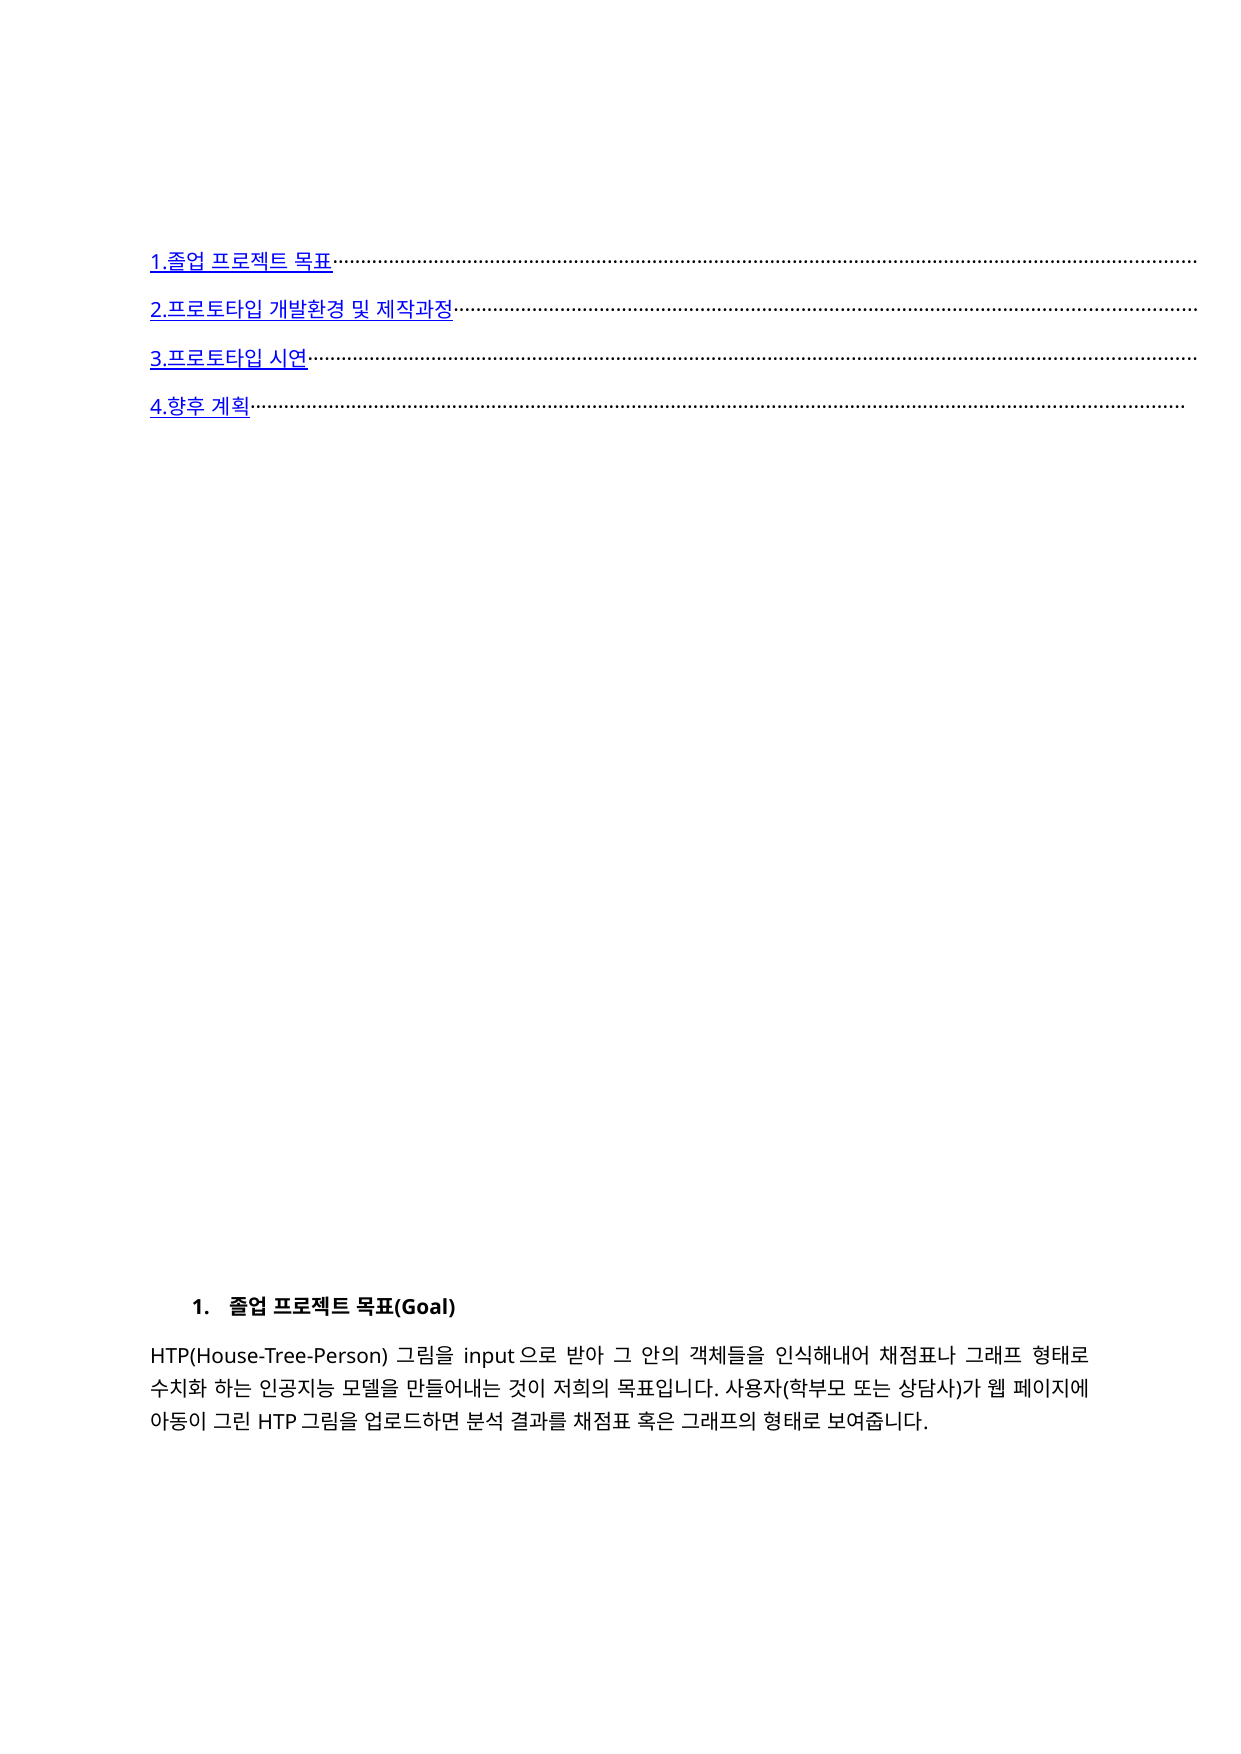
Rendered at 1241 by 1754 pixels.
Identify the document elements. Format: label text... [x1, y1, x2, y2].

text HTP(House-Tree-Person) 그림을 input으로 받아 그 안의 객체들을 인식해내어 채점표나 그래프 형태로 수치화 하는 인공지능 모델을 만들어내는 것이 저희의 목표입니다. 사용자(학부모 또는 상담사)가 웹 페이지에 아동이 그린 HTP그림을 업로드하면 분석 결과를 채점표 혹은 그래프의 형태로 보여줍니다. [150, 1340, 1090, 1435]
text 3.프로토타입 시연 7 [150, 342, 1107, 372]
text 2.프로토타입 개발환경 및 제작과정 5 [150, 294, 1107, 324]
text 4.향후 계획 15 [150, 391, 1107, 421]
list 졸업 프로젝트 목표(Goal) [192, 1290, 1090, 1321]
text 1.졸업 프로젝트 목표 3 [150, 245, 1107, 276]
